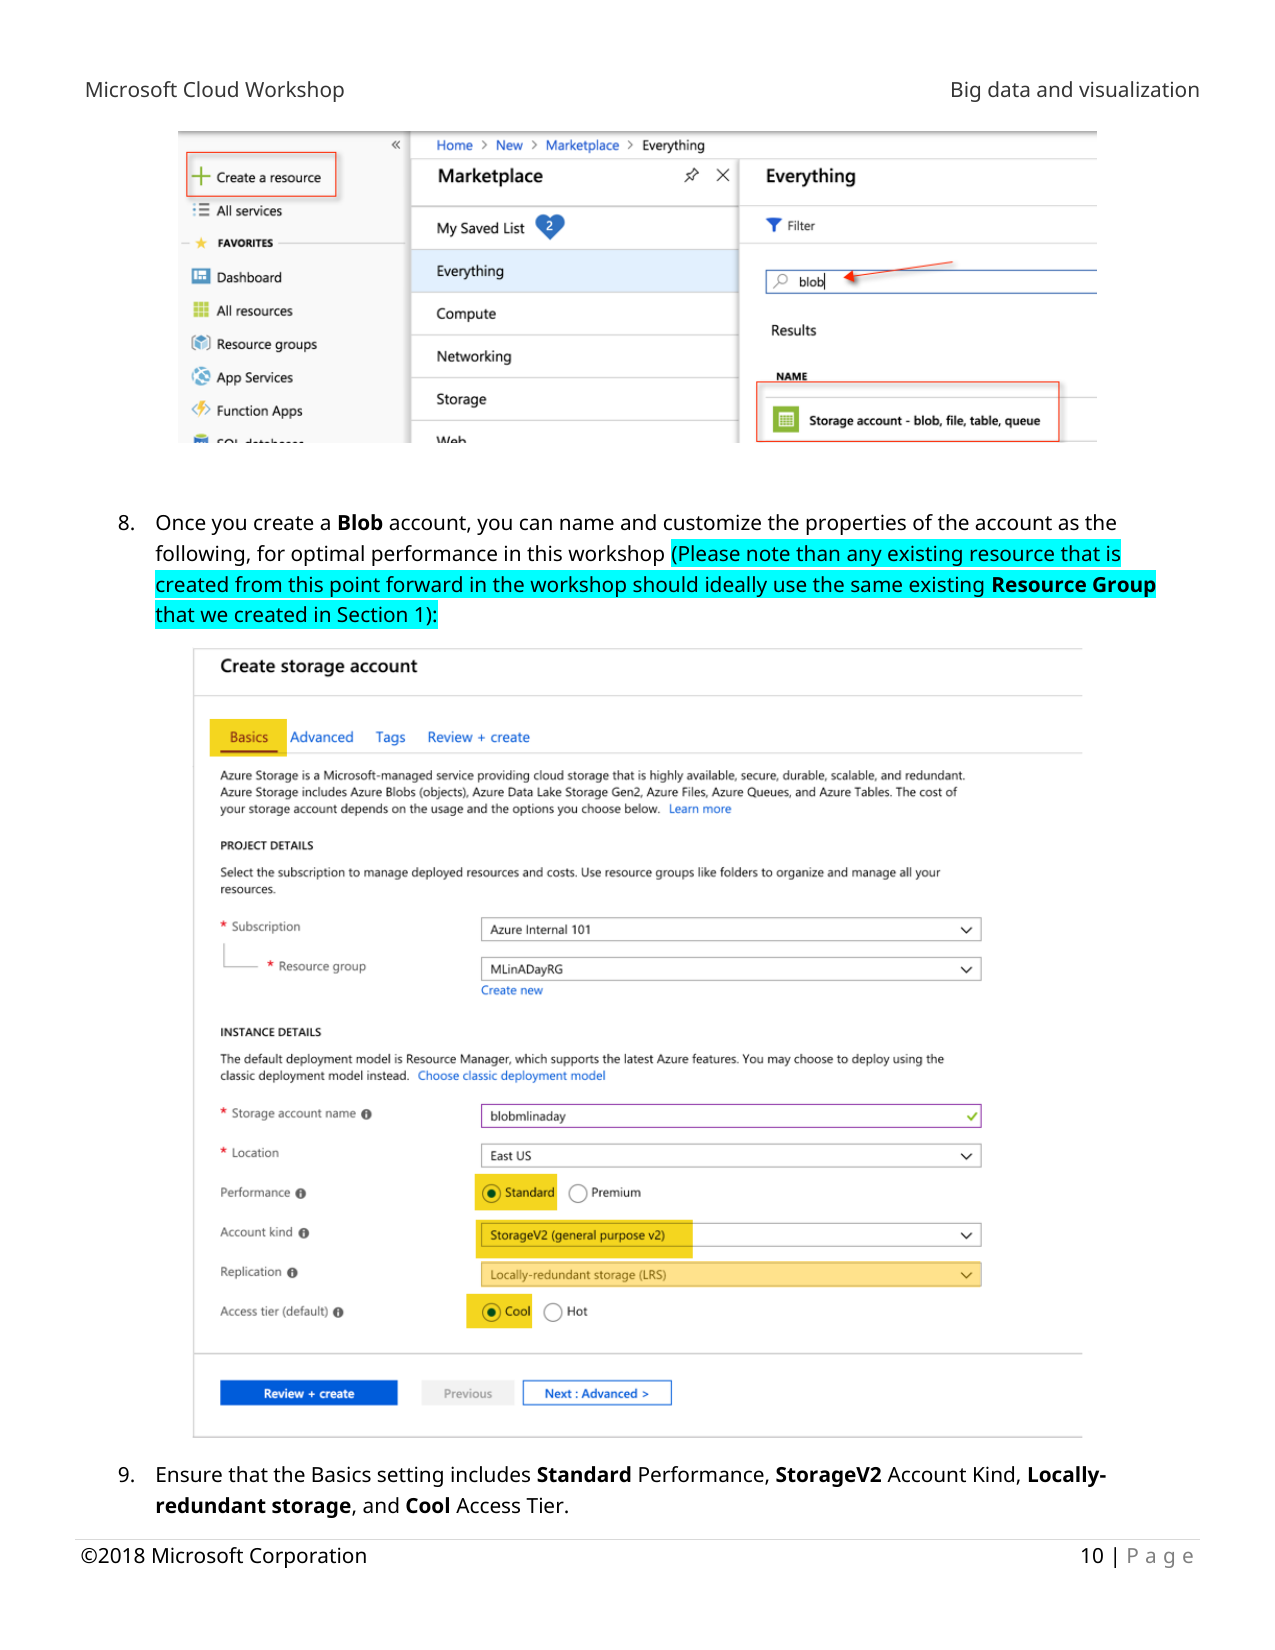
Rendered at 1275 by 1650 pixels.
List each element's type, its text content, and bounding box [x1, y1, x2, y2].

picture [192, 647, 1083, 1442]
list Ensure that the Basics setting includes Standard Performance, StorageV2 Account Kind, Locally-redundant storage, and Cool Access Tier. [118, 1460, 1200, 1519]
picture [178, 131, 1097, 443]
list Once you create a Blob account, you can name and customize the properties of the account as the following, for optimal performance in this workshop (Please note than any existing resource that is created from this point forward in the workshop should ideally use the same existing Resource Group that we created in Section 1): [118, 508, 1200, 629]
